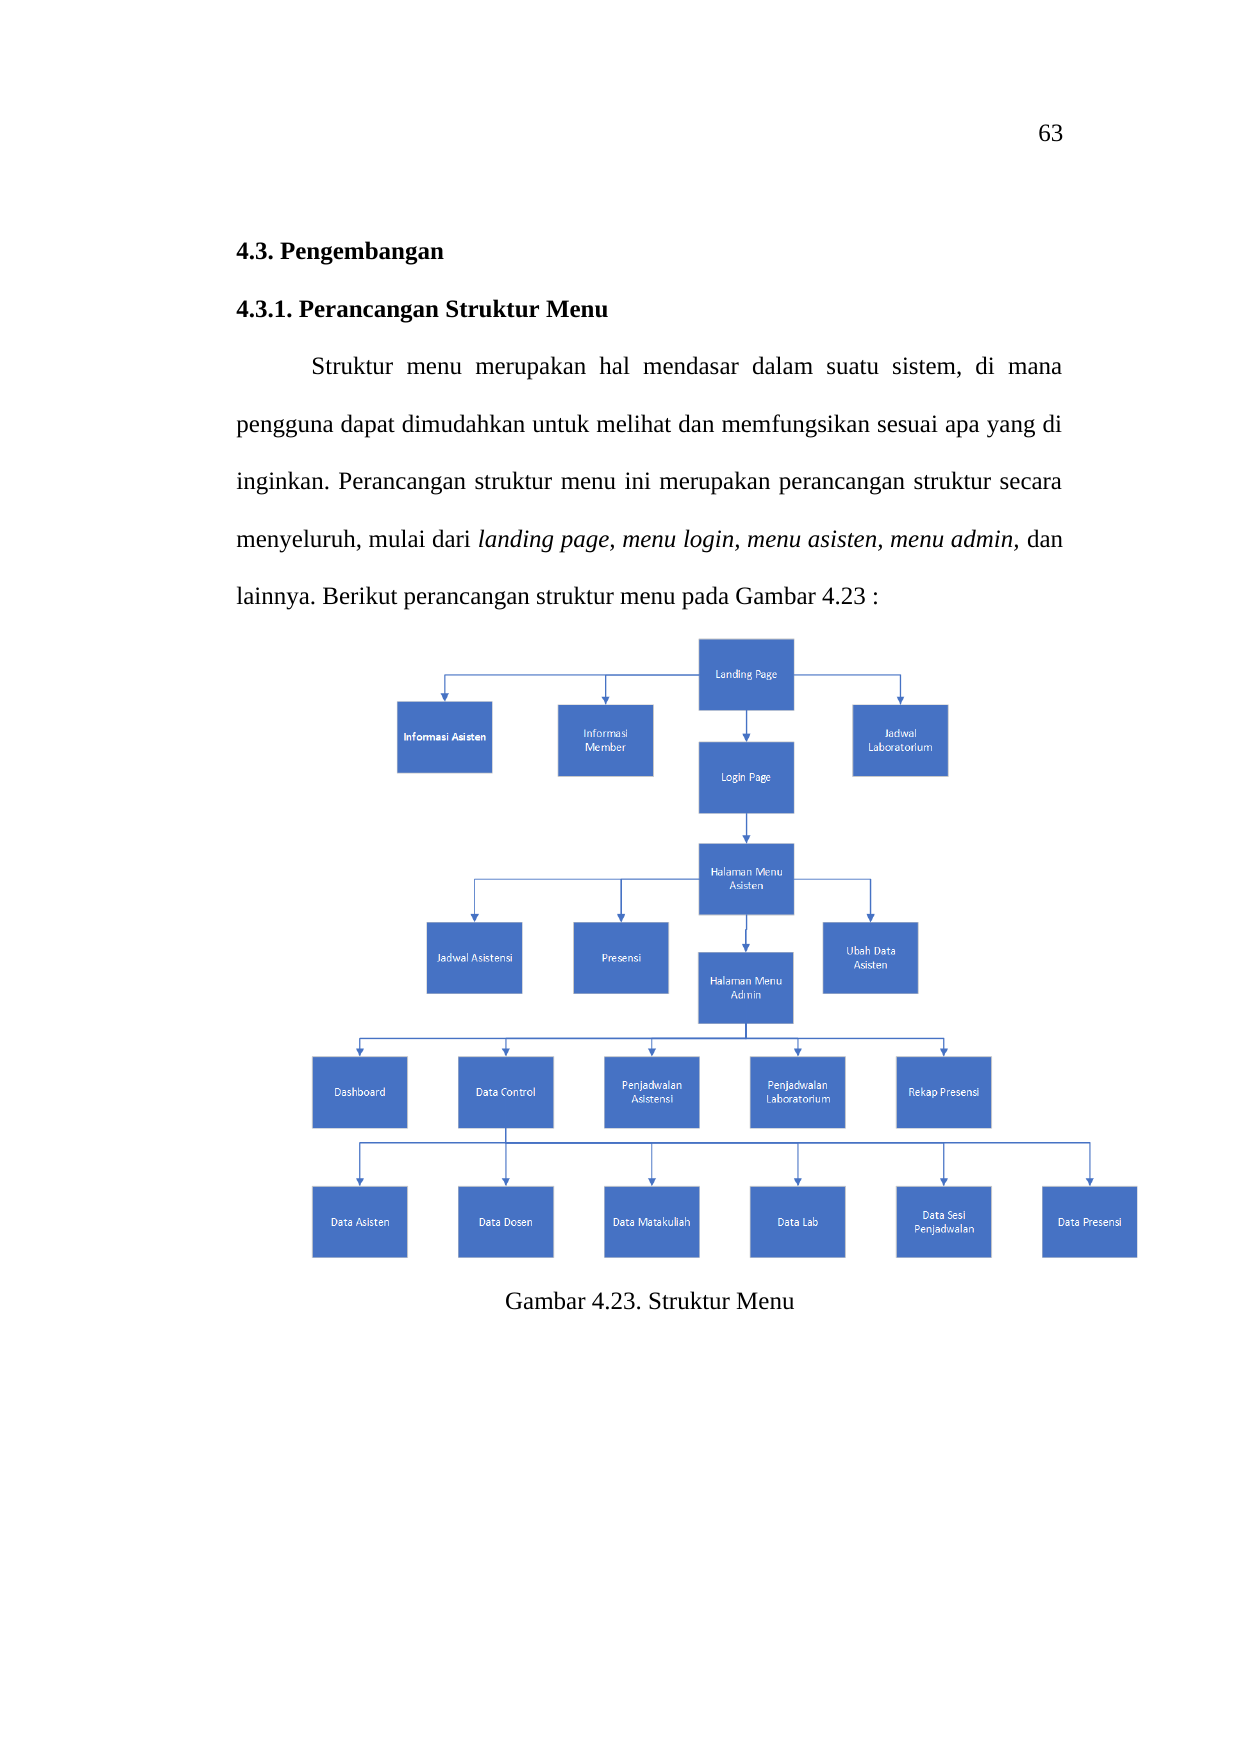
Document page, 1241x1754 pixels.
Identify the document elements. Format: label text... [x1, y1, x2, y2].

text Struktur menu merupakan hal mendasar dalam suatu sistem, di mana pengguna dapat dimudahkan untuk melihat dan memfungsikan sesuai apa yang di inginkan. Perancangan struktur menu ini merupakan perancangan struktur secara menyeluruh, mulai dari landing page, menu login, menu asisten, menu admin, dan lainnya. Berikut perancangan struktur menu pada Gambar 4.23 : [236, 351, 1063, 610]
subtitle 4.3. Pengembangan [236, 236, 1063, 265]
picture [311, 638, 1138, 1258]
text Gambar 4.23. Struktur Menu [236, 1286, 1063, 1315]
subtitle 4.3.1. Perancangan Struktur Menu [236, 294, 1063, 322]
